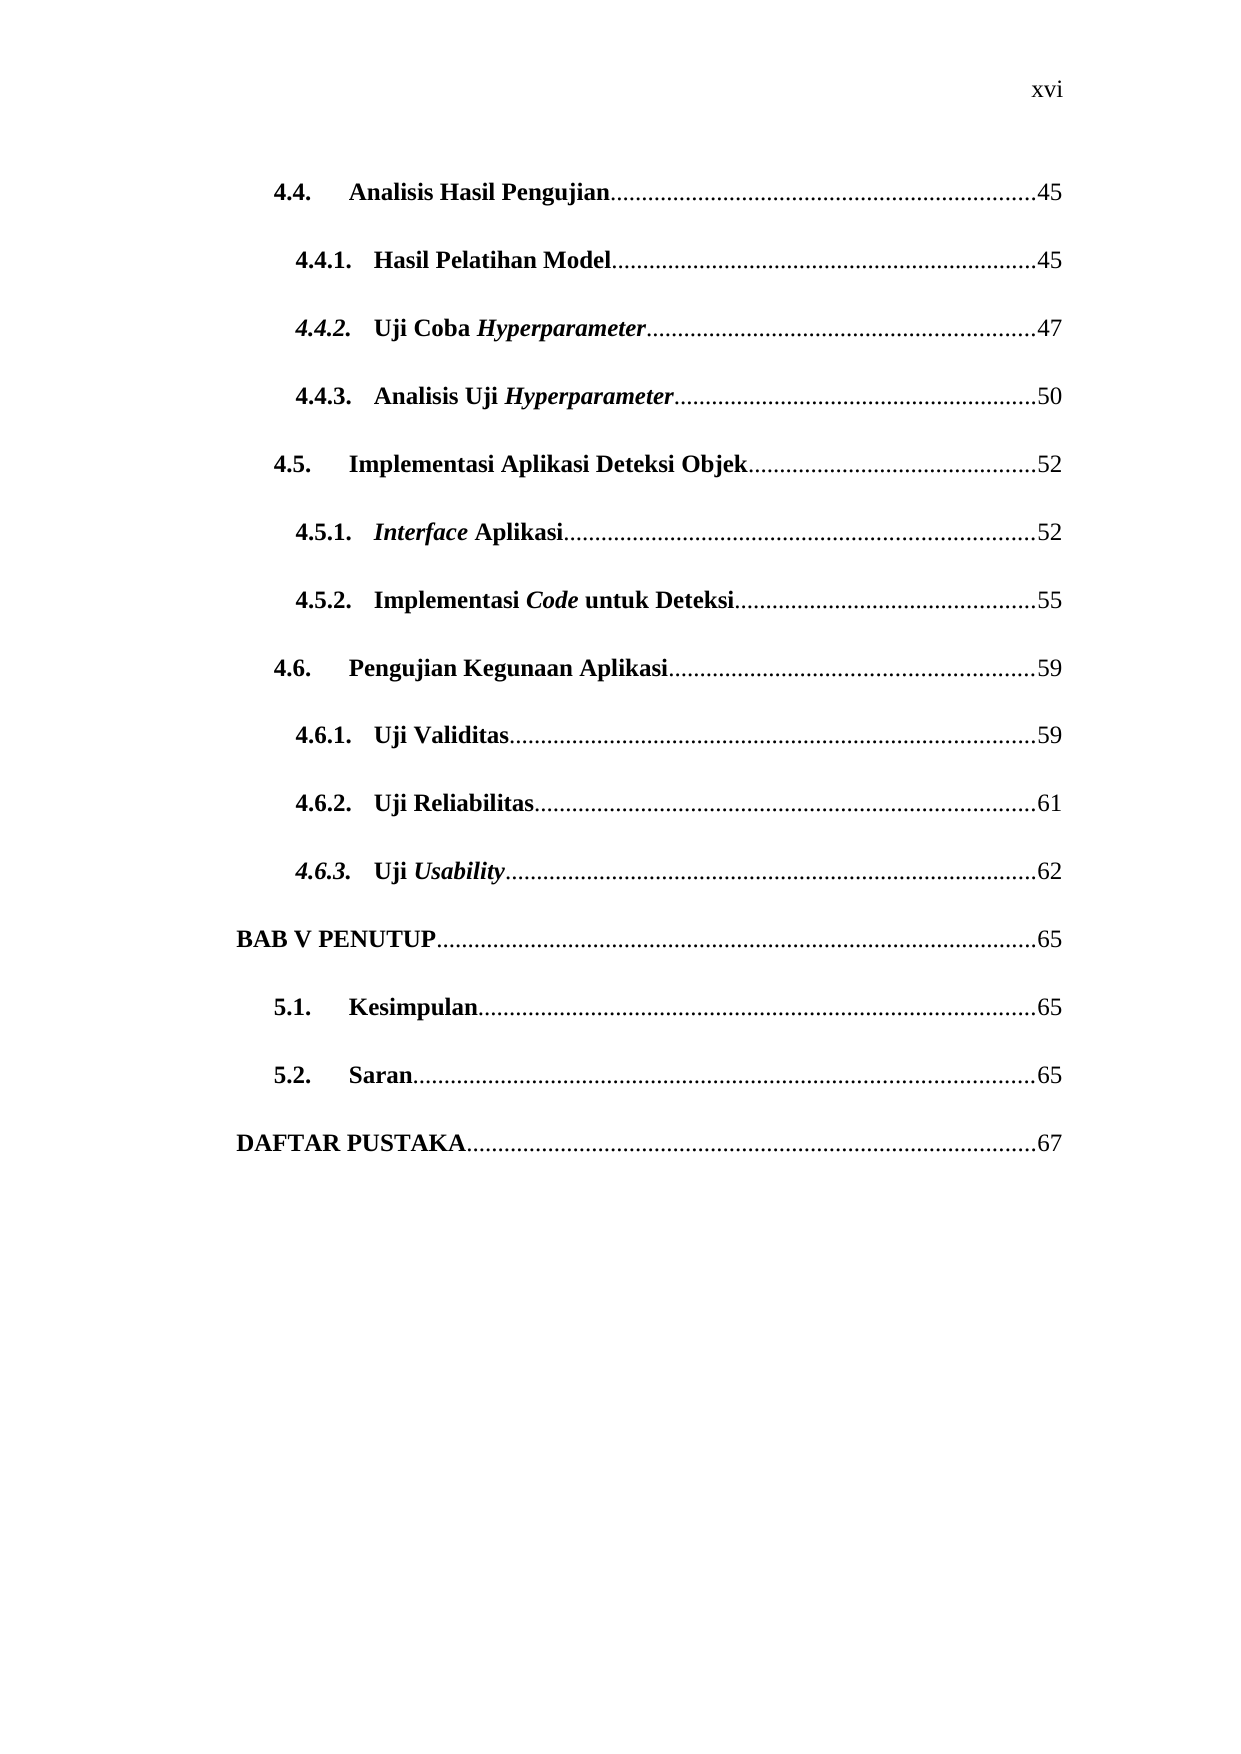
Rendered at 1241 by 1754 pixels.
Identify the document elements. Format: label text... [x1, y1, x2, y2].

text 4.4.3. Analisis Uji Hyperparameter 50 [295, 381, 1063, 410]
text 4.4.1. Hasil Pelatihan Model 45 [295, 245, 1063, 274]
text 4.6.1. Uji Validitas 59 [295, 721, 1063, 749]
text 5.2. Saran 65 [261, 1060, 1063, 1089]
text DAFTAR PUSTAKA 67 [236, 1128, 1063, 1157]
text 4.5.1. Interface Aplikasi 52 [295, 517, 1063, 546]
text 4.6.3. Uji Usability 62 [295, 856, 1063, 885]
text 4.5. Implementasi Aplikasi Deteksi Objek 52 [261, 449, 1063, 478]
text 4.6.2. Uji Reliabilitas 61 [295, 788, 1063, 817]
text 5.1. Kesimpulan 65 [261, 992, 1063, 1021]
text 4.4. Analisis Hasil Pengujian 45 [261, 177, 1063, 206]
text 4.4.2. Uji Coba Hyperparameter 47 [295, 313, 1063, 342]
text BAB V PENUTUP 65 [236, 924, 1063, 953]
text 4.5.2. Implementasi Code untuk Deteksi 55 [295, 585, 1063, 613]
text 4.6. Pengujian Kegunaan Aplikasi 59 [261, 653, 1063, 681]
